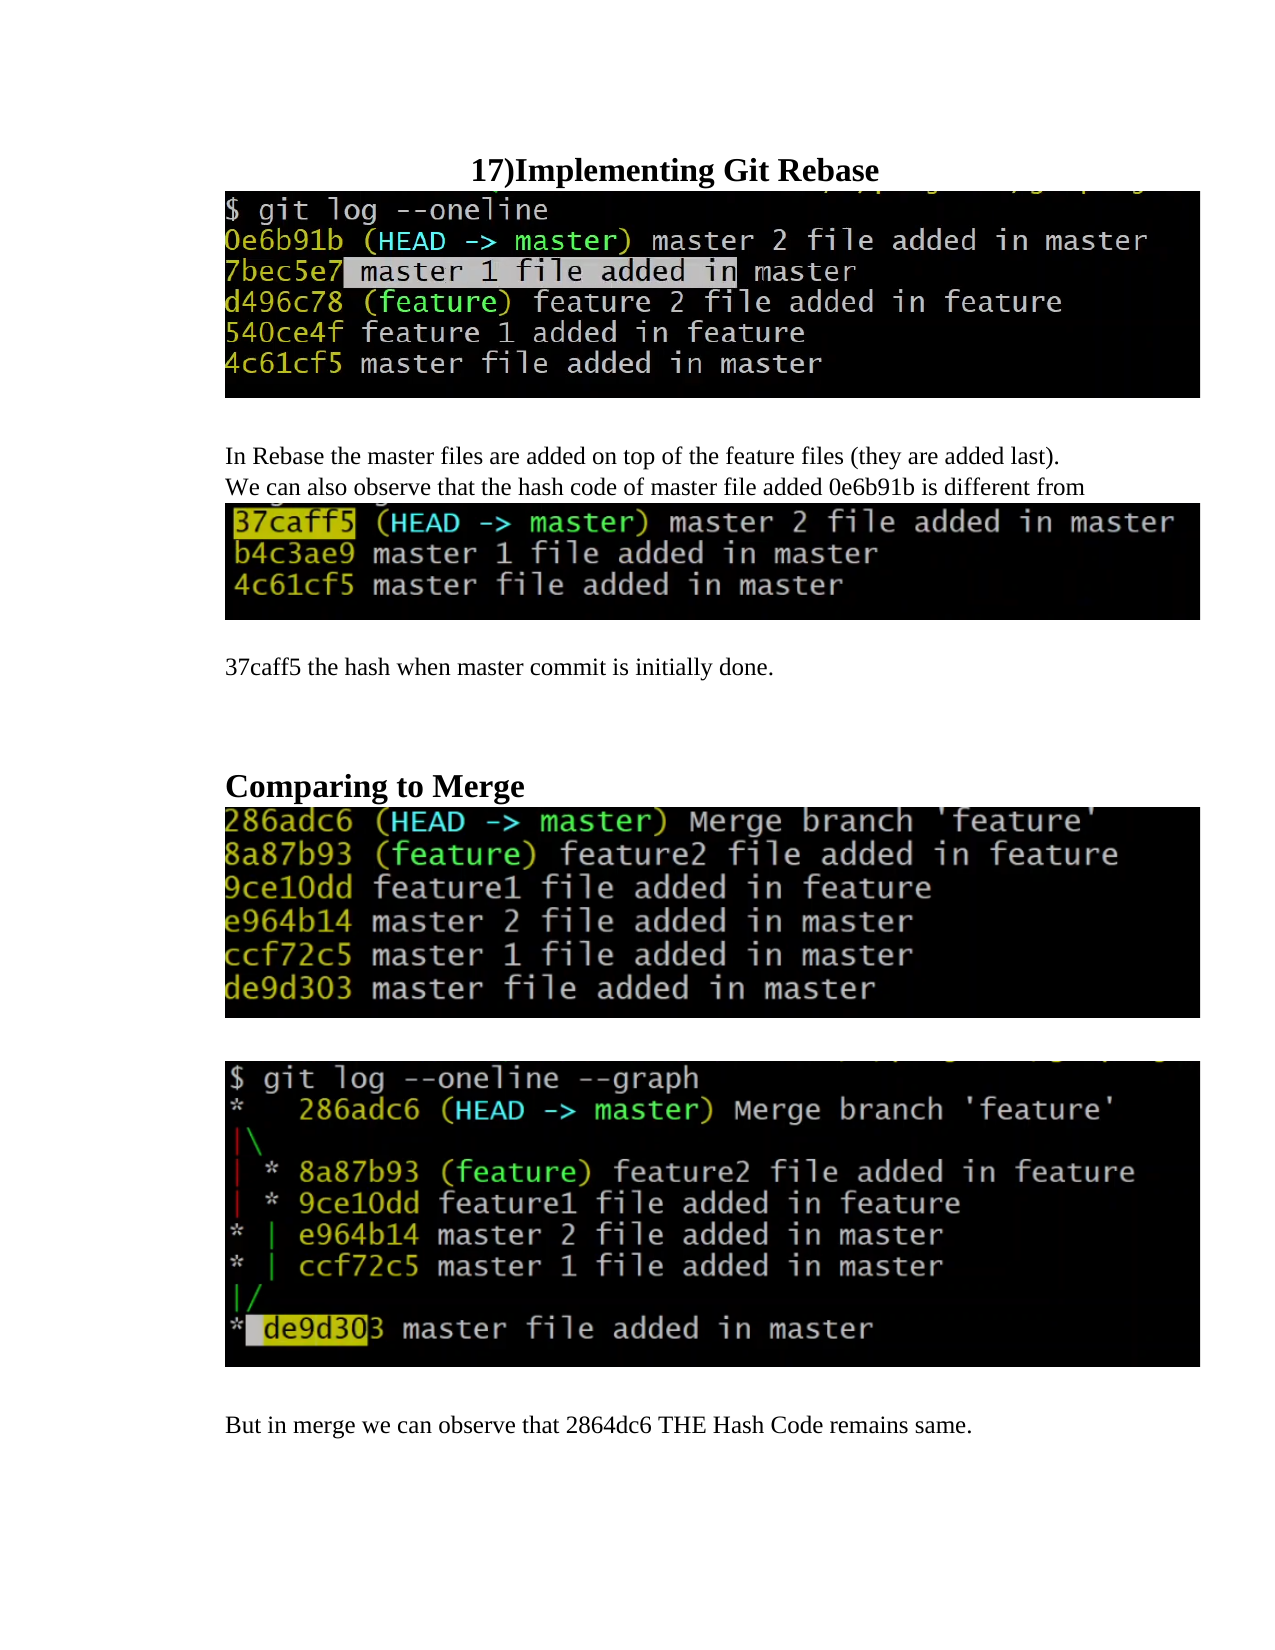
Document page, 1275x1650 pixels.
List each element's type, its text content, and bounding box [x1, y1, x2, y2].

list But in merge we can observe that 2864dc6 THE Hash Code remains same. [225, 1410, 1125, 1439]
list We can also observe that the hash code of master file added 0e6b91b is different from [225, 472, 1125, 501]
picture [225, 191, 1200, 398]
picture [225, 503, 1200, 620]
picture [225, 807, 1200, 1018]
list 37caff5 the hash when master commit is initially done. [225, 652, 1125, 681]
list 17)Implementing Git Rebase [225, 150, 1125, 188]
list Comparing to Merge [225, 766, 1125, 804]
picture [225, 1061, 1200, 1367]
list In Rebase the master files are added on top of the feature files (they are added last). [225, 441, 1125, 470]
